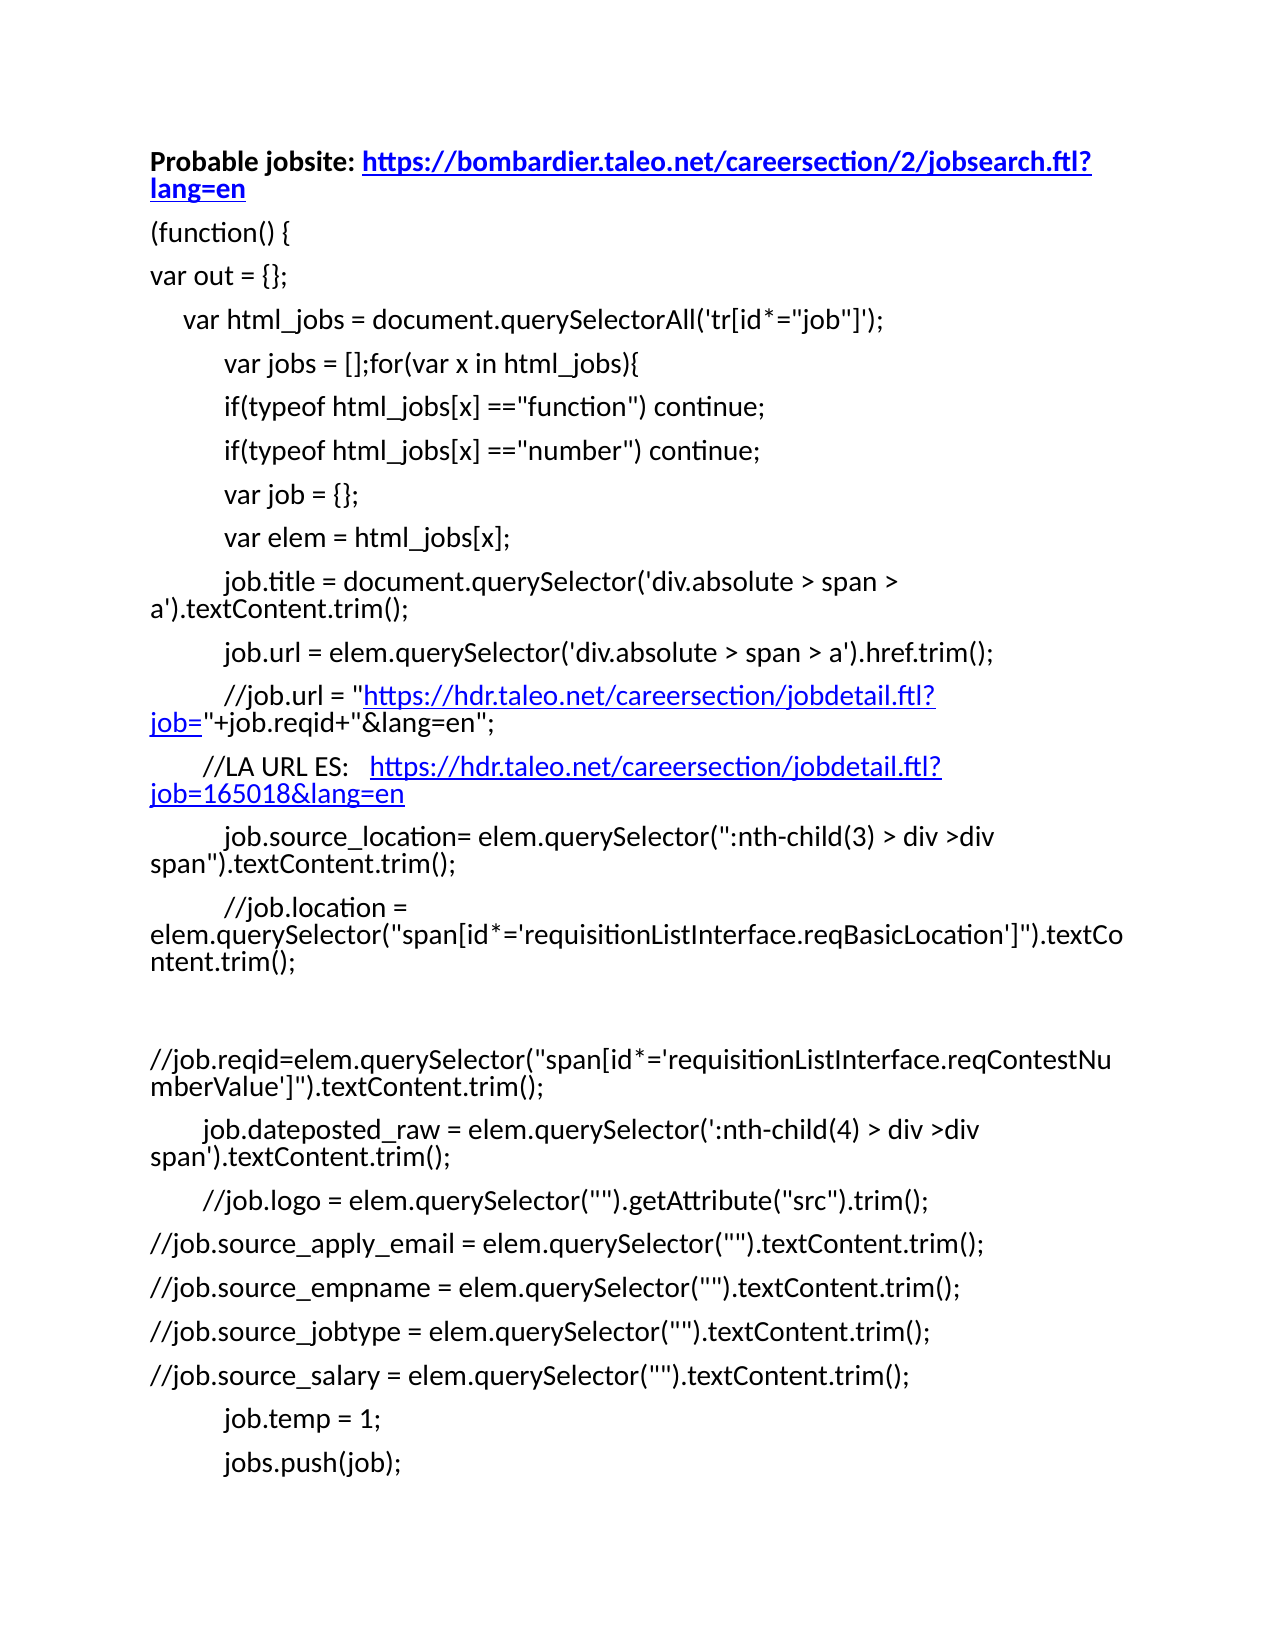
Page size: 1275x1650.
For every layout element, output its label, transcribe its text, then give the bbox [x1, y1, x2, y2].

text //job.reqid=elem.querySelector("span[id*='requisitionListInterface.reqContestNumberValue']").textContent.trim(); [150, 993, 1125, 1101]
text //job.source_jobtype = elem.querySelector("").textContent.trim(); [150, 1320, 1125, 1347]
text job.temp = 1; [150, 1407, 1125, 1434]
text var job = {}; [150, 482, 1125, 509]
text //job.location = elem.querySelector("span[id*='requisitionListInterface.reqBasicLocation']").textContent.trim(); [150, 896, 1125, 977]
text job.dateposted_raw = elem.querySelector(':nth-child(4) > div >div span').textContent.trim(); [150, 1118, 1125, 1172]
text //job.source_apply_email = elem.querySelector("").textContent.trim(); [150, 1232, 1125, 1259]
text (function() { [150, 221, 1125, 248]
text //LA URL ES: https://hdr.taleo.net/careersection/jobdetail.ftl?job=165018&lang=en [150, 755, 1125, 809]
text Probable jobsite: https://bombardier.taleo.net/careersection/2/jobsearch.ftl?lang=en [150, 150, 1125, 204]
text //job.source_empname = elem.querySelector("").textContent.trim(); [150, 1276, 1125, 1303]
text //job.url = "https://hdr.taleo.net/careersection/jobdetail.ftl?job="+job.reqid+"&lang=en"; [150, 684, 1125, 738]
text var elem = html_jobs[x]; [150, 526, 1125, 553]
text //job.source_salary = elem.querySelector("").textContent.trim(); [150, 1363, 1125, 1390]
text job.url = elem.querySelector('div.absolute > span > a').href.trim(); [150, 640, 1125, 667]
text //job.logo = elem.querySelector("").getAttribute("src").trim(); [150, 1189, 1125, 1216]
text var html_jobs = document.querySelectorAll('tr[id*="job"]'); [150, 308, 1125, 335]
text if(typeof html_jobs[x] =="number") continue; [150, 439, 1125, 466]
text job.title = document.querySelector('div.absolute > span > a').textContent.trim(); [150, 570, 1125, 624]
text var out = {}; [150, 264, 1125, 291]
text job.source_location= elem.querySelector(":nth-child(3) > div >div span").textContent.trim(); [150, 825, 1125, 879]
text jobs.push(job); [150, 1451, 1125, 1478]
text if(typeof html_jobs[x] =="function") continue; [150, 395, 1125, 422]
text var jobs = [];for(var x in html_jobs){ [150, 352, 1125, 378]
